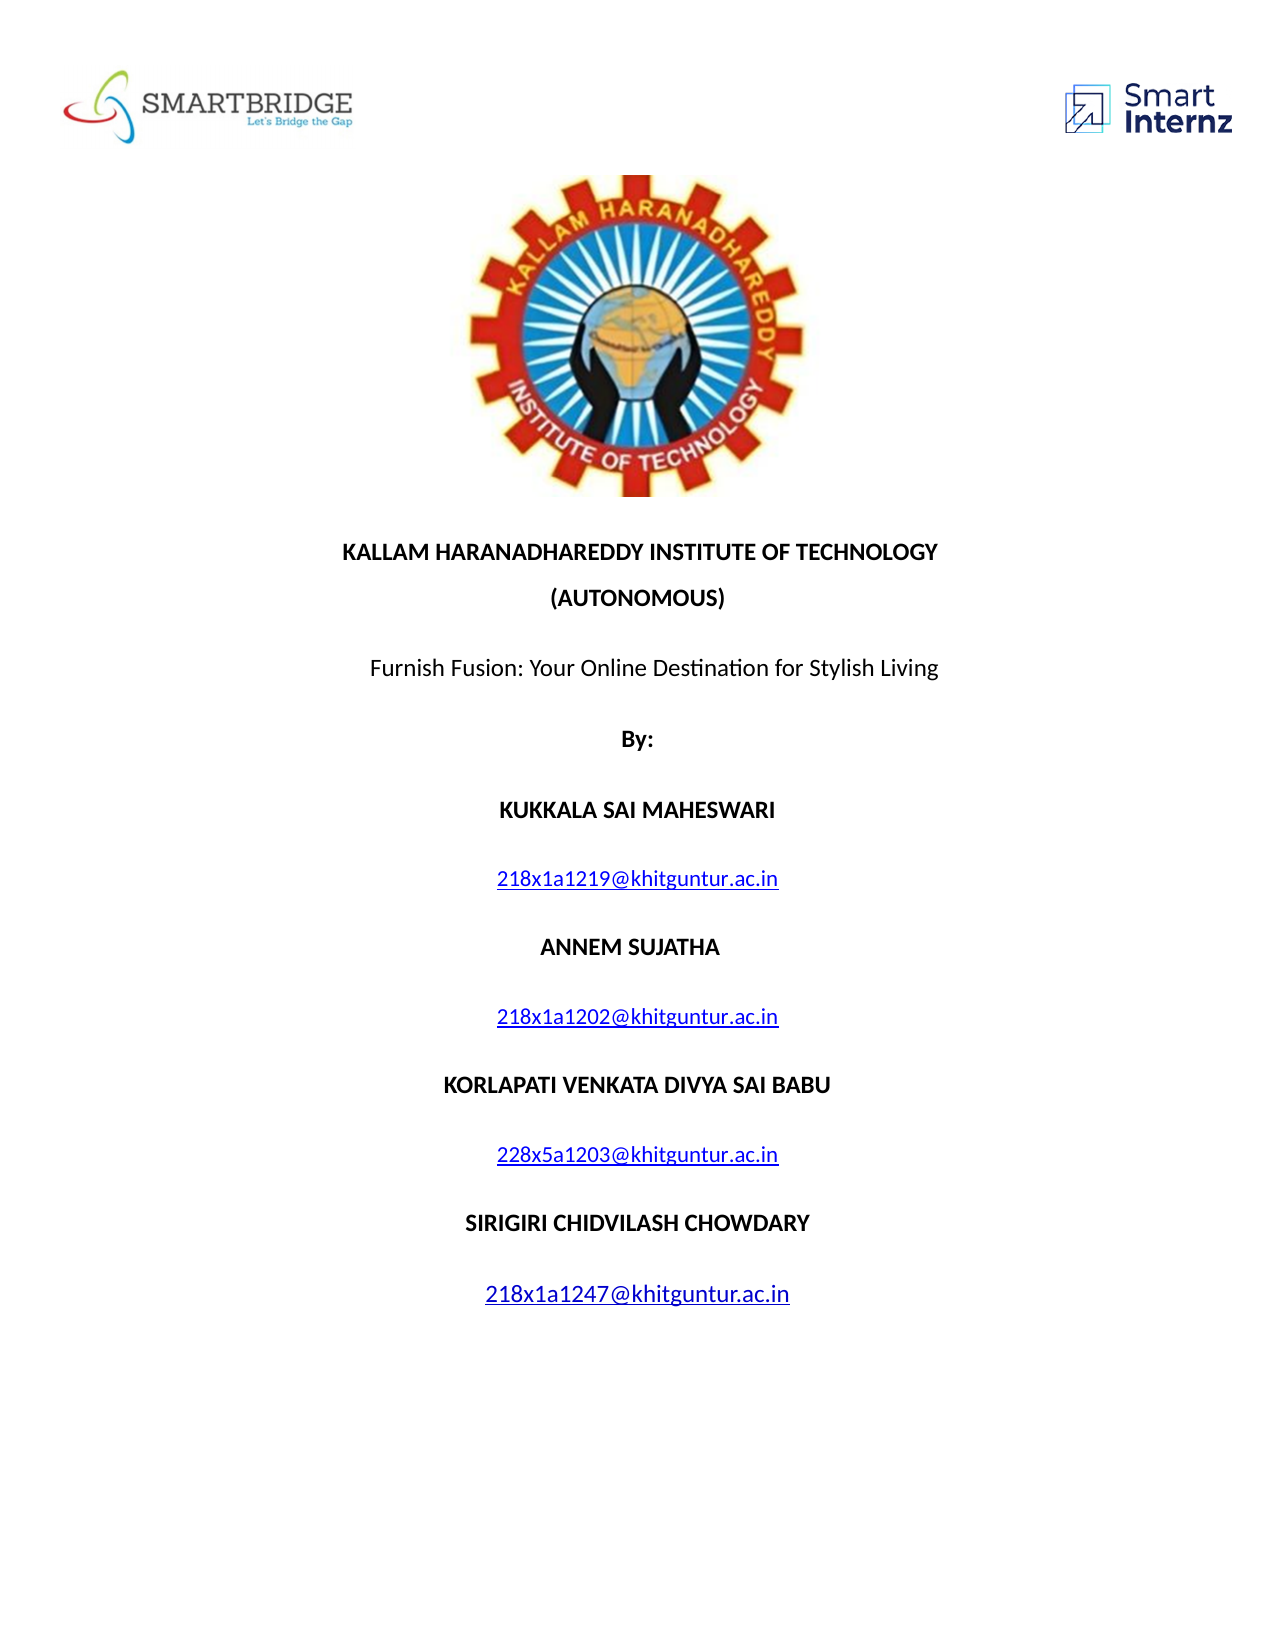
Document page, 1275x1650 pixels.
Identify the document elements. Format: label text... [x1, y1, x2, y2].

picture [60, 65, 357, 149]
text 218x1a1219@khitguntur.ac.in [150, 864, 1125, 893]
picture [389, 175, 887, 497]
text KORLAPATI VENKATA DIVYA SAI BABU [150, 1069, 1125, 1100]
text Furnish Fusion: Your Online Destination for Stylish Living [150, 652, 1125, 683]
text SIRIGIRI CHIDVILASH CHOWDARY [150, 1207, 1125, 1237]
text By: [150, 723, 1125, 754]
text KALLAM HARANADHAREDDY INSTITUTE OF TECHNOLOGY (AUTONOMOUS) [150, 536, 1125, 612]
text 218x1a1247@khitguntur.ac.in [150, 1278, 1125, 1308]
picture [1060, 83, 1237, 133]
text 228x5a1203@khitguntur.ac.in [150, 1140, 1125, 1168]
text KUKKALA SAI MAHESWARI [150, 794, 1125, 824]
text ANNEM SUJATHA [150, 932, 1125, 962]
text 218x1a1202@khitguntur.ac.in [150, 1002, 1125, 1030]
